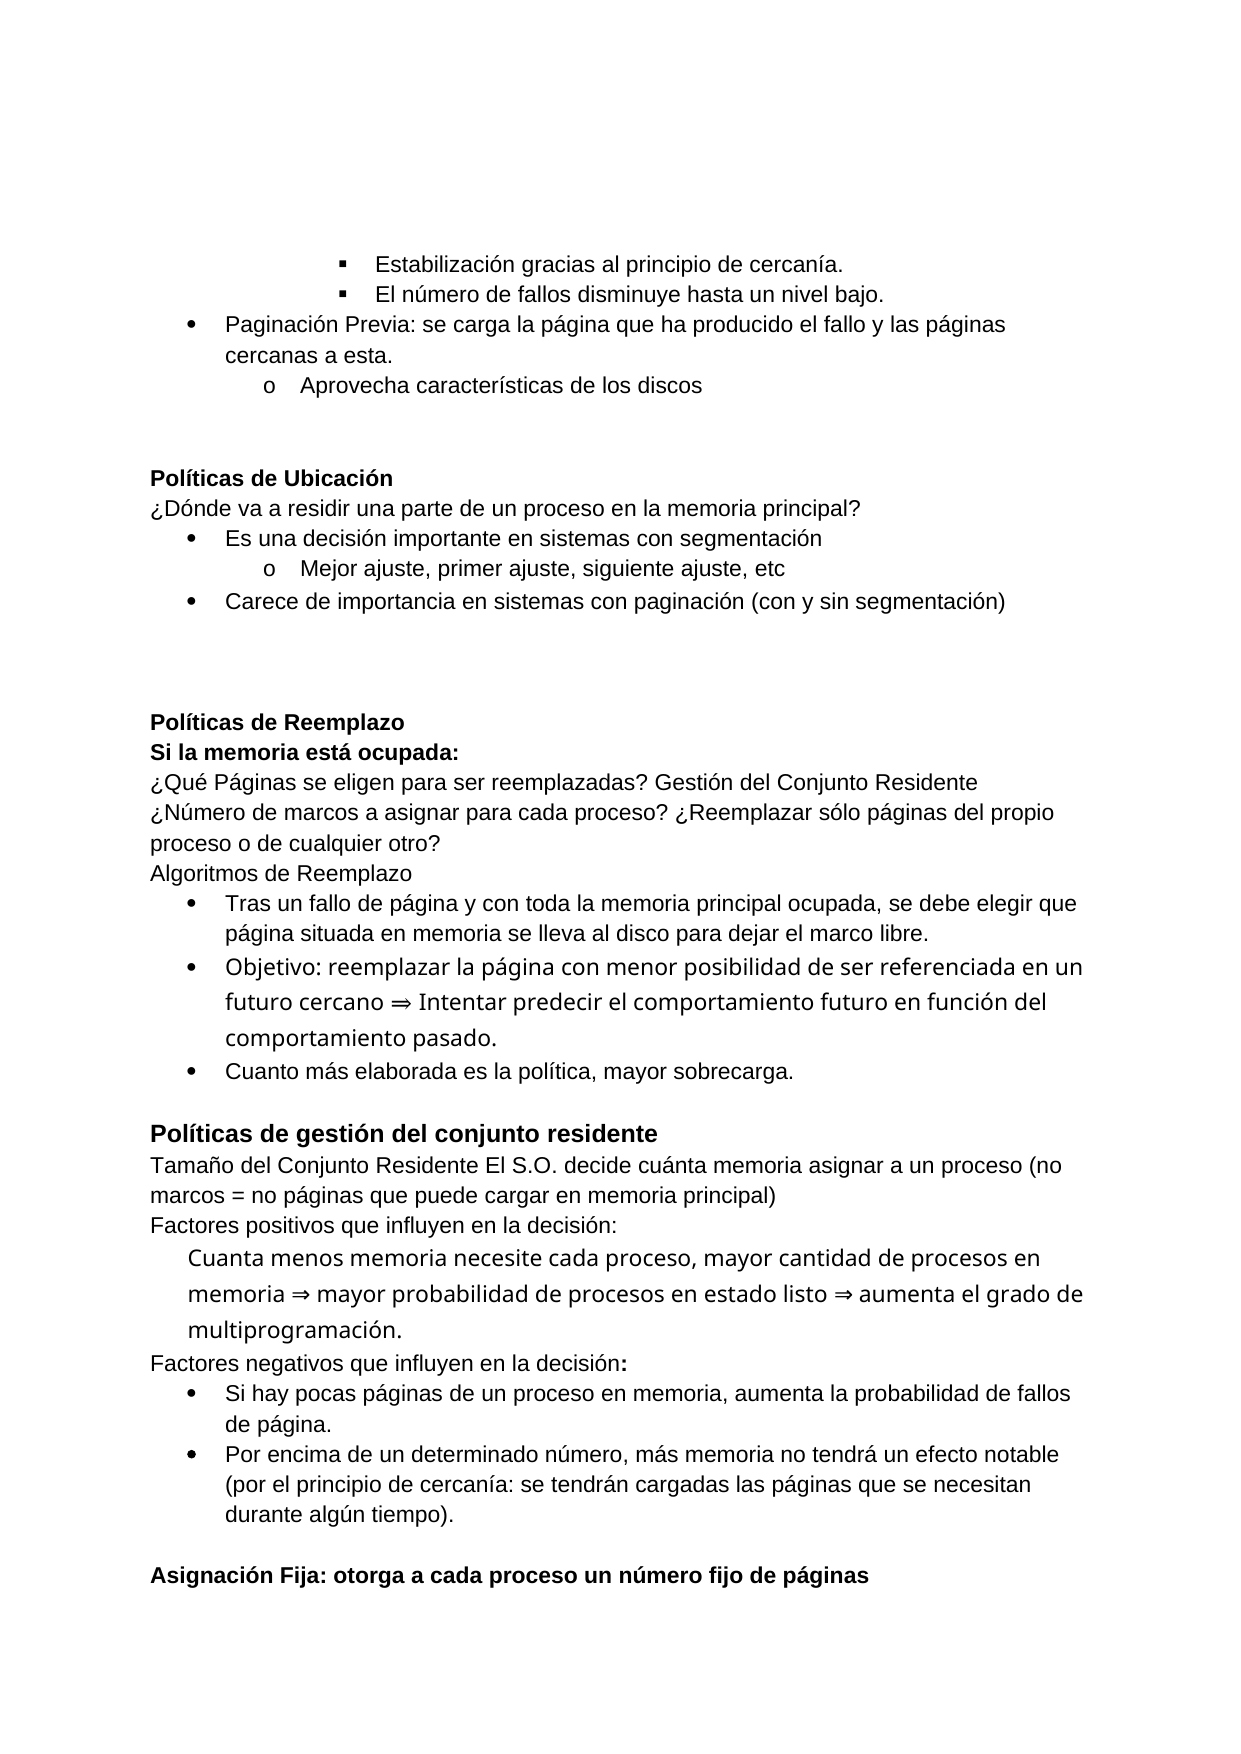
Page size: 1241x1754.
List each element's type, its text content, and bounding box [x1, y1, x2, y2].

text Asignación Fija: otorga a cada proceso un número fijo de páginas [150, 1562, 1090, 1588]
text ¿Qué Páginas se eligen para ser reemplazadas? Gestión del Conjunto Residente [150, 769, 1090, 796]
text ¿Número de marcos a asignar para cada proceso? ¿Reemplazar sólo páginas del propio proceso o de cualquier otro? [150, 799, 1090, 856]
text Algoritmos de Reemplazo [150, 860, 1090, 886]
list Paginación Previa: se carga la página que ha producido el fallo y las páginas cercanas a esta. [187, 311, 1090, 368]
list Objetivo: reemplazar la página con menor posibilidad de ser referenciada en un futuro cercano ⇒ Intentar predecir el comportamiento futuro en función del comportamiento pasado. [187, 950, 1090, 1053]
list Estabilización gracias al principio de cercanía. [337, 251, 1090, 277]
list Mejor ajuste, primer ajuste, siguiente ajuste, etc [262, 555, 1090, 584]
text Políticas de Reemplazo [150, 709, 1090, 735]
text ¿Dónde va a residir una parte de un proceso en la memoria principal? [150, 495, 1090, 521]
list Tras un fallo de página y con toda la memoria principal ocupada, se debe elegir que página situada en memoria se lleva al disco para dejar el marco libre. [187, 890, 1090, 947]
list El número de fallos disminuye hasta un nivel bajo. [337, 281, 1090, 308]
list Si hay pocas páginas de un proceso en memoria, aumenta la probabilidad de fallos de página. [187, 1380, 1090, 1437]
text Factores positivos que influyen en la decisión: [150, 1212, 1090, 1238]
list Aprovecha características de los discos [262, 372, 1090, 400]
text Cuanta menos memoria necesite cada proceso, mayor cantidad de procesos en memoria ⇒ mayor probabilidad de procesos en estado listo ⇒ aumenta el grado de multiprogramación. [187, 1242, 1090, 1345]
list Cuanto más elaborada es la política, mayor sobrecarga. [187, 1058, 1090, 1084]
text Tamaño del Conjunto Residente El S.O. decide cuánta memoria asignar a un proceso (no marcos = no páginas que puede cargar en memoria principal) [150, 1152, 1090, 1208]
text Políticas de gestión del conjunto residente [150, 1119, 1090, 1147]
text Factores negativos que influyen en la decisión: [150, 1350, 1090, 1376]
list Por encima de un determinado número, más memoria no tendrá un efecto notable (por el principio de cercanía: se tendrán cargadas las páginas que se necesitan durante algún tiempo). [187, 1441, 1090, 1527]
text Políticas de Ubicación [150, 465, 1090, 491]
list Carece de importancia en sistemas con paginación (con y sin segmentación) [187, 588, 1090, 614]
text Si la memoria está ocupada: [150, 739, 1090, 765]
list Es una decisión importante en sistemas con segmentación [187, 525, 1090, 552]
